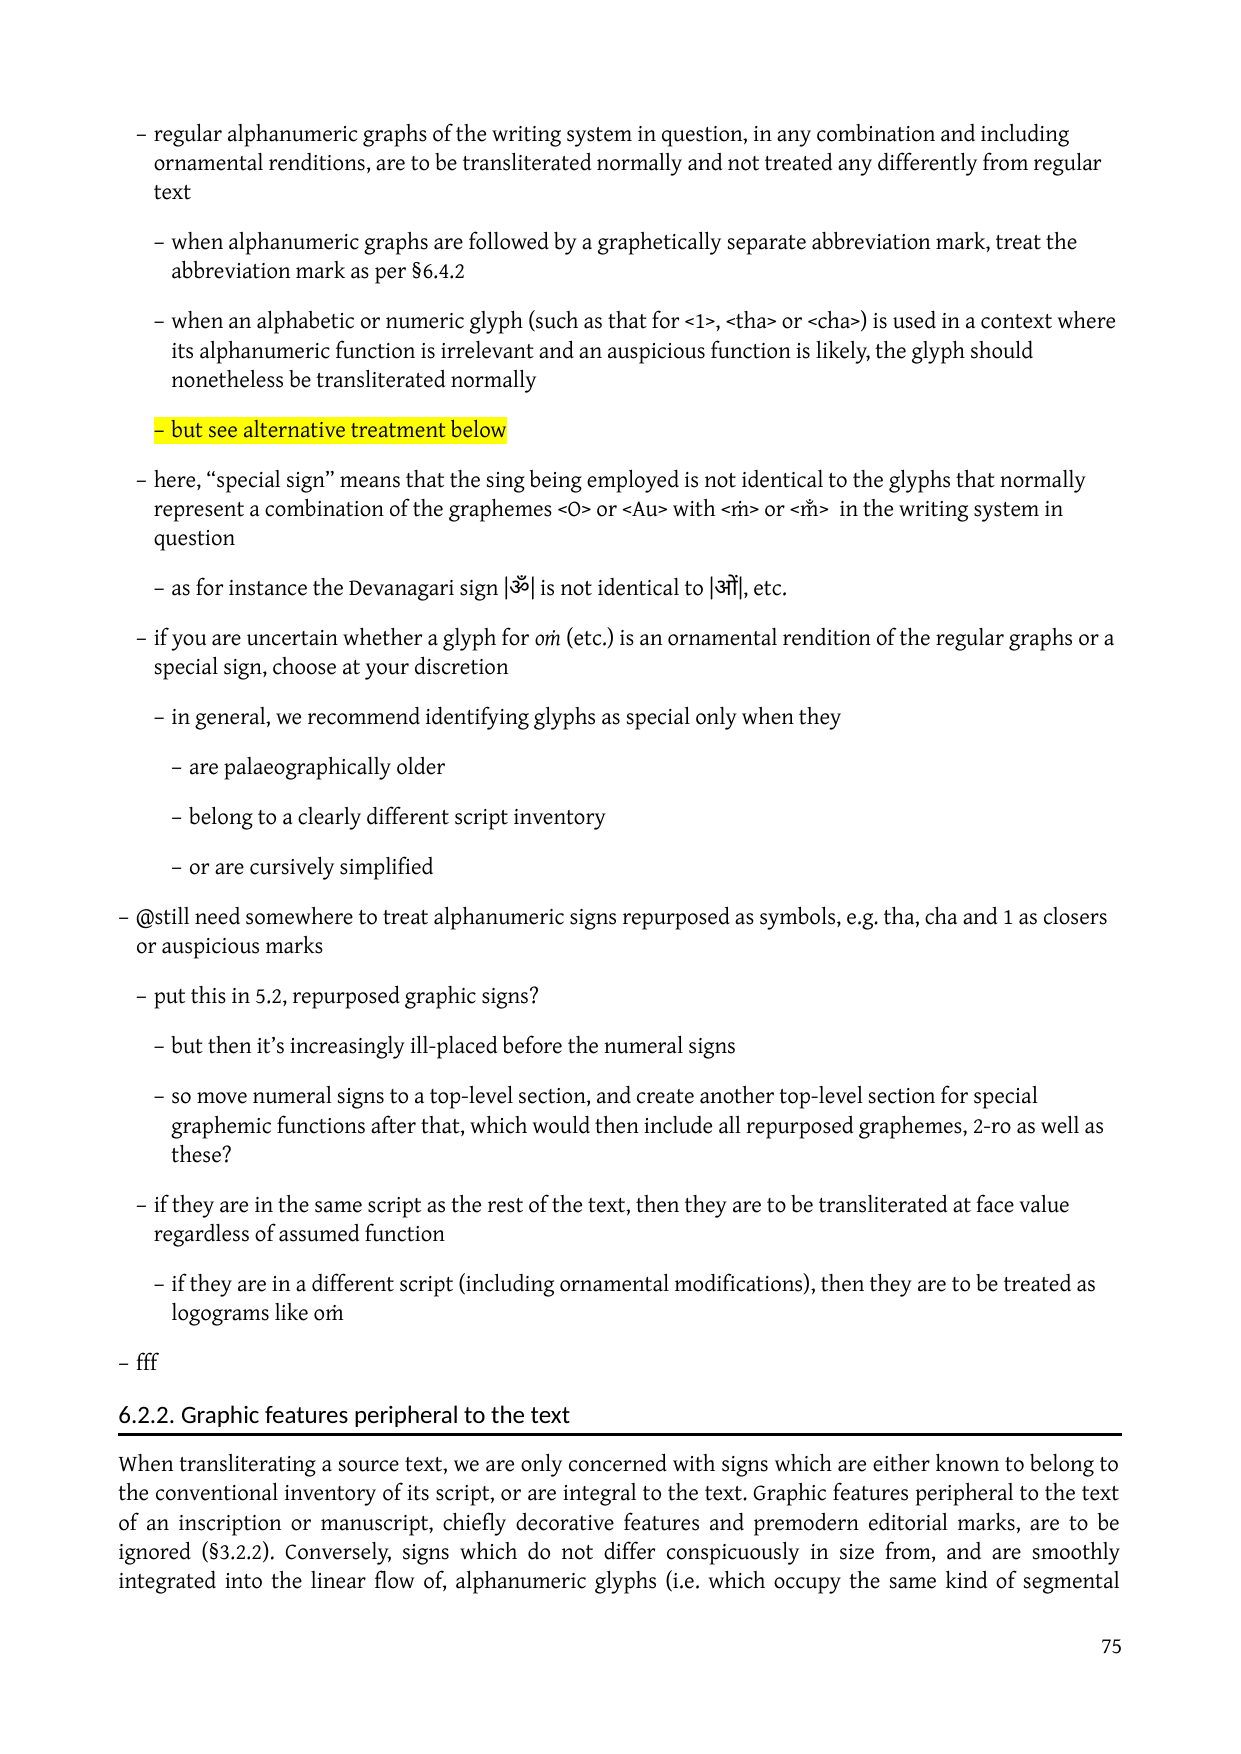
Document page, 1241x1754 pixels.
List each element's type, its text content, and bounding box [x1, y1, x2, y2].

list but then it’s increasingly ill-placed before the numeral signs [153, 1031, 1122, 1060]
list if they are in a different script (including ornamental modifications), then they are to be treated as logograms like oṁ [153, 1268, 1122, 1326]
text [118, 1448, 1122, 1594]
list @still need somewhere to treat alphanumeric signs repurposed as symbols, e.g. tha, cha and 1 as closers or auspicious marks [118, 901, 1122, 960]
list here, “special sign” means that the sing being employed is not identical to the glyphs that normally represent a combination of the graphemes <O> or <Au> with <ṁ> or <m̐> in the writing system in question [136, 464, 1122, 551]
list in general, we recommend identifying glyphs as special only when they [153, 701, 1122, 731]
list if they are in the same script as the rest of the text, then they are to be transliterated at face value regardless of assumed function [136, 1189, 1122, 1247]
list regular alphanumeric graphs of the writing system in question, in any combination and including ornamental renditions, are to be transliterated normally and not treated any differently from regular text [136, 118, 1122, 206]
list as for instance the Devanagari sign |ॐ| is not identical to |ओं|, etc. [153, 572, 1122, 601]
list so move numeral signs to a top-level section, and create another top-level section for special graphemic functions after that, which would then include all repurposed graphemes, 2-ro as well as these? [153, 1081, 1122, 1168]
list if you are uncertain whether a glyph for oṁ (etc.) is an ornamental rendition of the regular graphs or a special sign, choose at your discretion [136, 622, 1122, 681]
list when an alphabetic or numeric glyph (such as that for <1>, <tha> or <cha>) is used in a context where its alphanumeric function is irrelevant and an auspicious function is likely, the glyph should nonetheless be transliterated normally [153, 306, 1122, 393]
list fff [118, 1347, 1122, 1376]
list put this in 5.2, repurposed graphic signs? [136, 981, 1122, 1010]
list but see alternative treatment below [153, 414, 1122, 443]
subtitle Graphic features peripheral to the text [118, 1397, 1122, 1433]
list or are cursively simplified [171, 851, 1122, 881]
list are palaeographically older [171, 751, 1122, 781]
list belong to a clearly different script inventory [171, 801, 1122, 831]
list when alphanumeric graphs are followed by a graphetically separate abbreviation mark, treat the abbreviation mark as per §6.4.2 [153, 226, 1122, 285]
